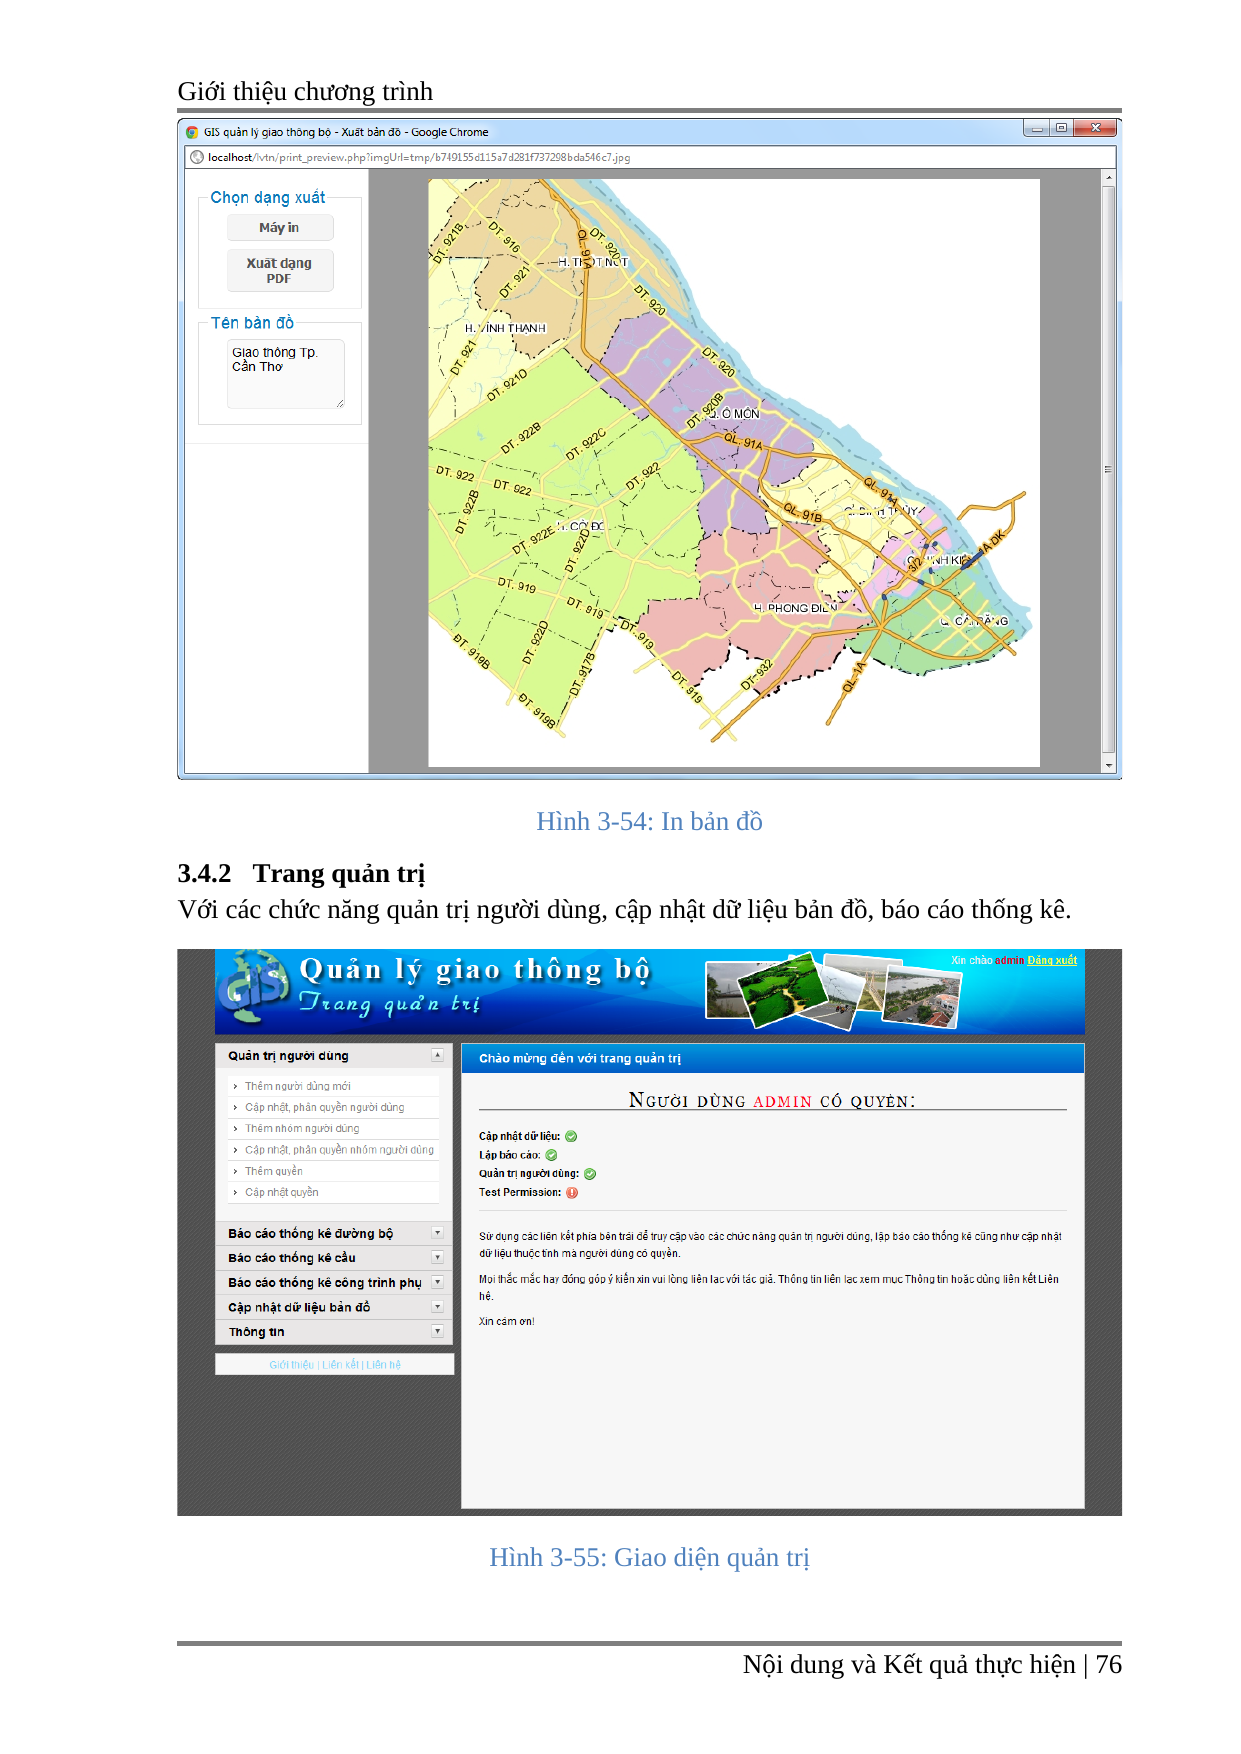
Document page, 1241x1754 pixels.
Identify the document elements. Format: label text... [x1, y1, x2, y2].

subtitle Trang quản trị [177, 857, 1122, 888]
picture [636, 967, 640, 977]
picture [1033, 959, 1052, 965]
text Với các chức năng quản trị người dùng, cập nhật dữ liệu bản đồ, báo cáo thống kê. [177, 893, 1122, 924]
picture [315, 961, 321, 977]
picture [625, 966, 630, 977]
picture [410, 966, 416, 976]
picture [236, 949, 244, 954]
picture [177, 949, 1123, 1516]
picture [177, 118, 1123, 780]
